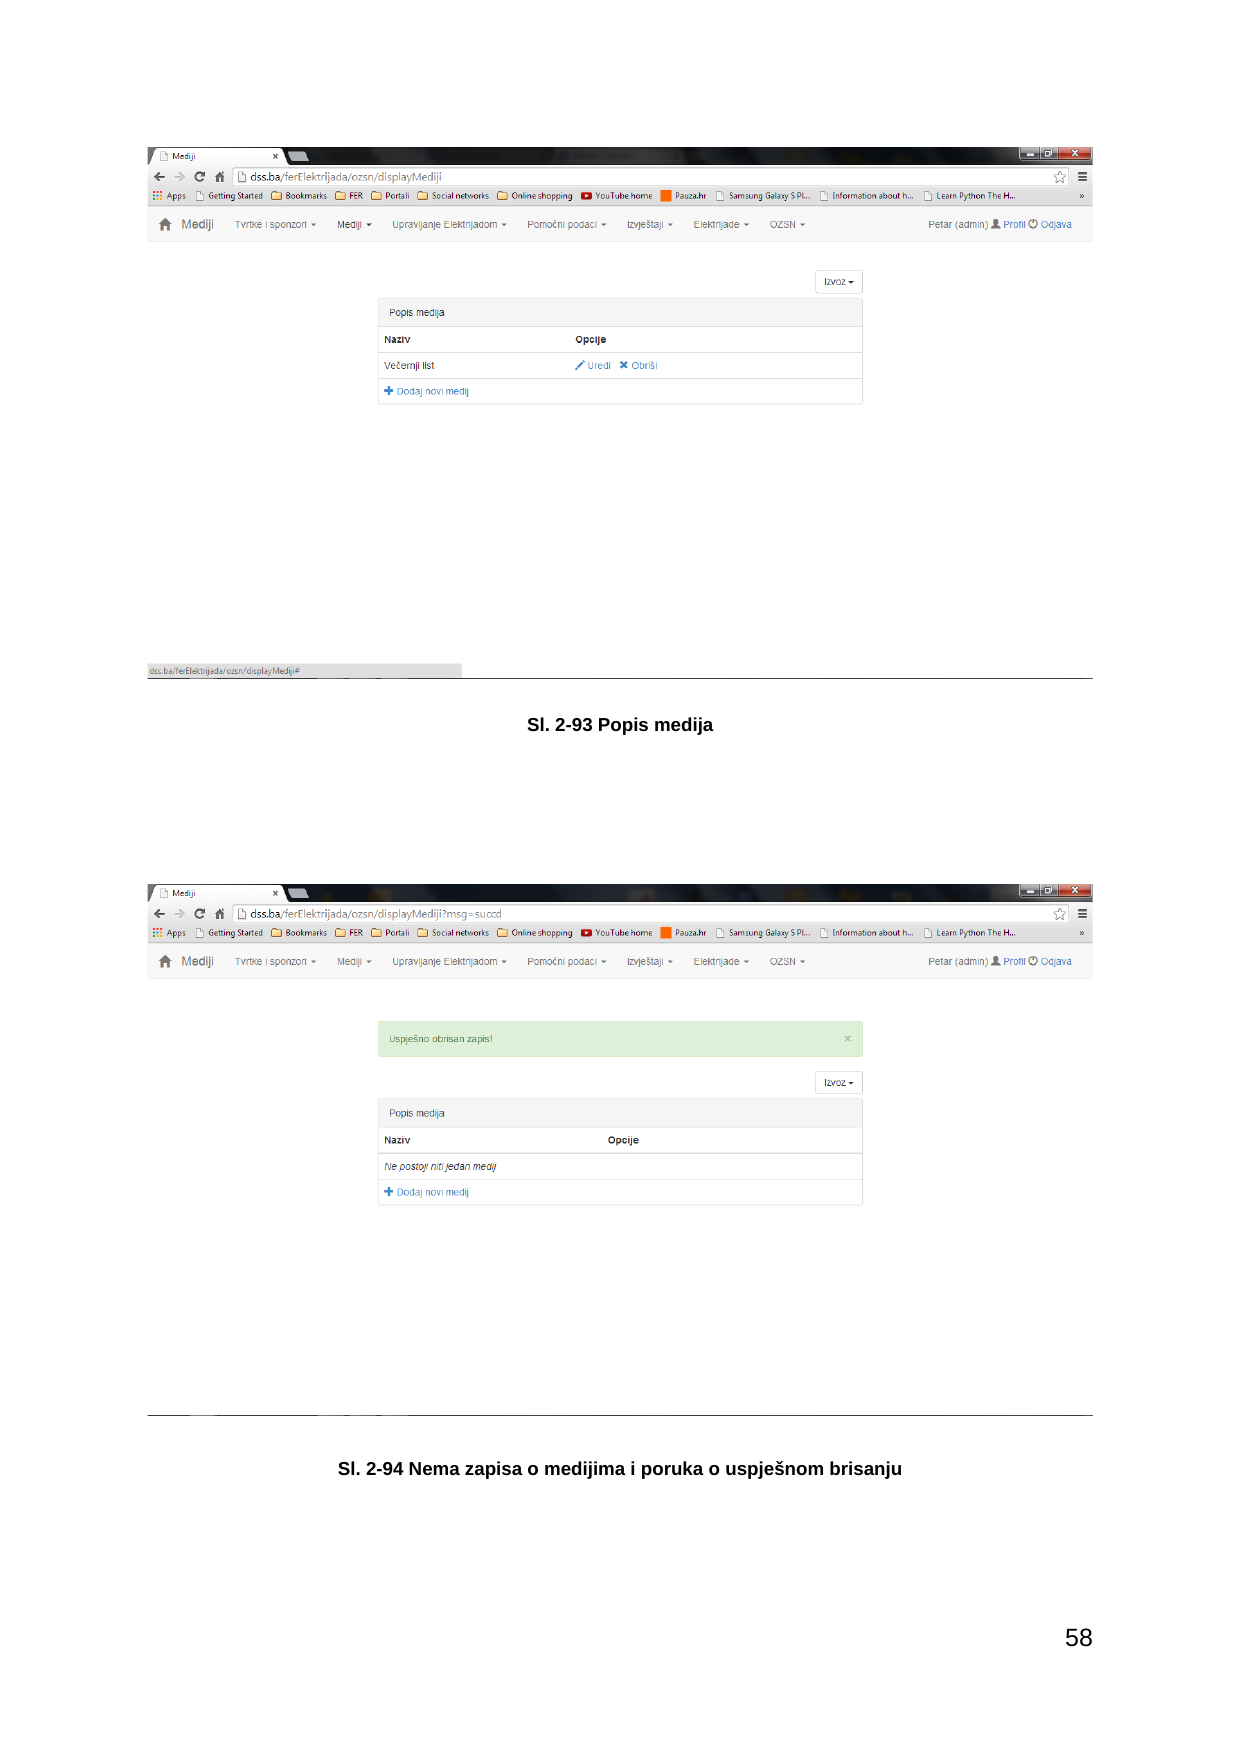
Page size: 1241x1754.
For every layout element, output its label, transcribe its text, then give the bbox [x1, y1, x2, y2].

text Sl. 2-93 Popis medija [148, 714, 1093, 736]
picture [147, 147, 1093, 679]
text Sl. 2-94 Nema zapisa o medijima i poruka o uspješnom brisanju [148, 1458, 1093, 1479]
picture [147, 884, 1093, 1416]
